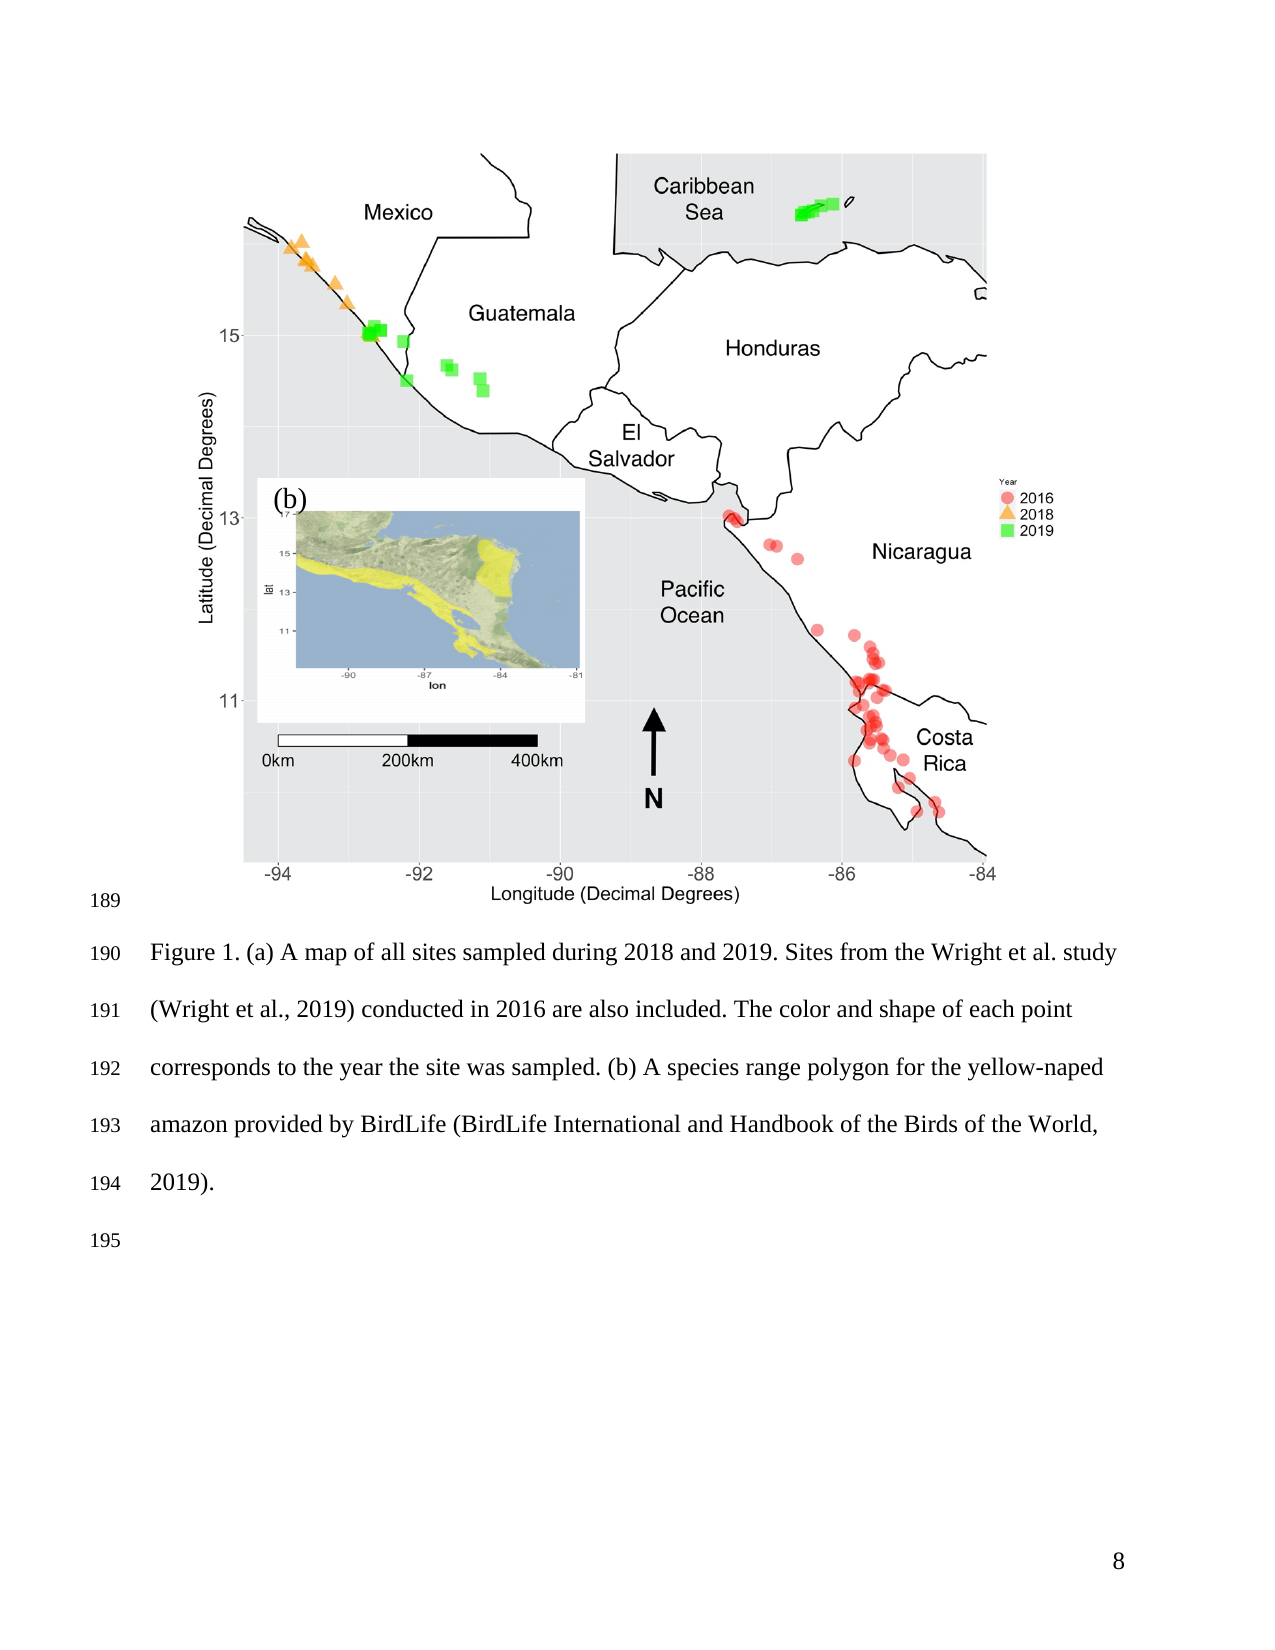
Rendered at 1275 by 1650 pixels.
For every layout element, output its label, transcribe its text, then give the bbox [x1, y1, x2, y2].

picture [194, 150, 1062, 908]
text Figure 1. (a) A map of all sites sampled during 2018 and 2019. Sites from the Wright et al. study (Wright et al., 2019) conducted in 2016 are also included. The color and shape of each point corresponds to the year the site was sampled. (b) A species range polygon for the yellow-naped amazon provided by BirdLife (BirdLife International and Handbook of the Birds of the World, 2019). [150, 937, 1125, 1195]
